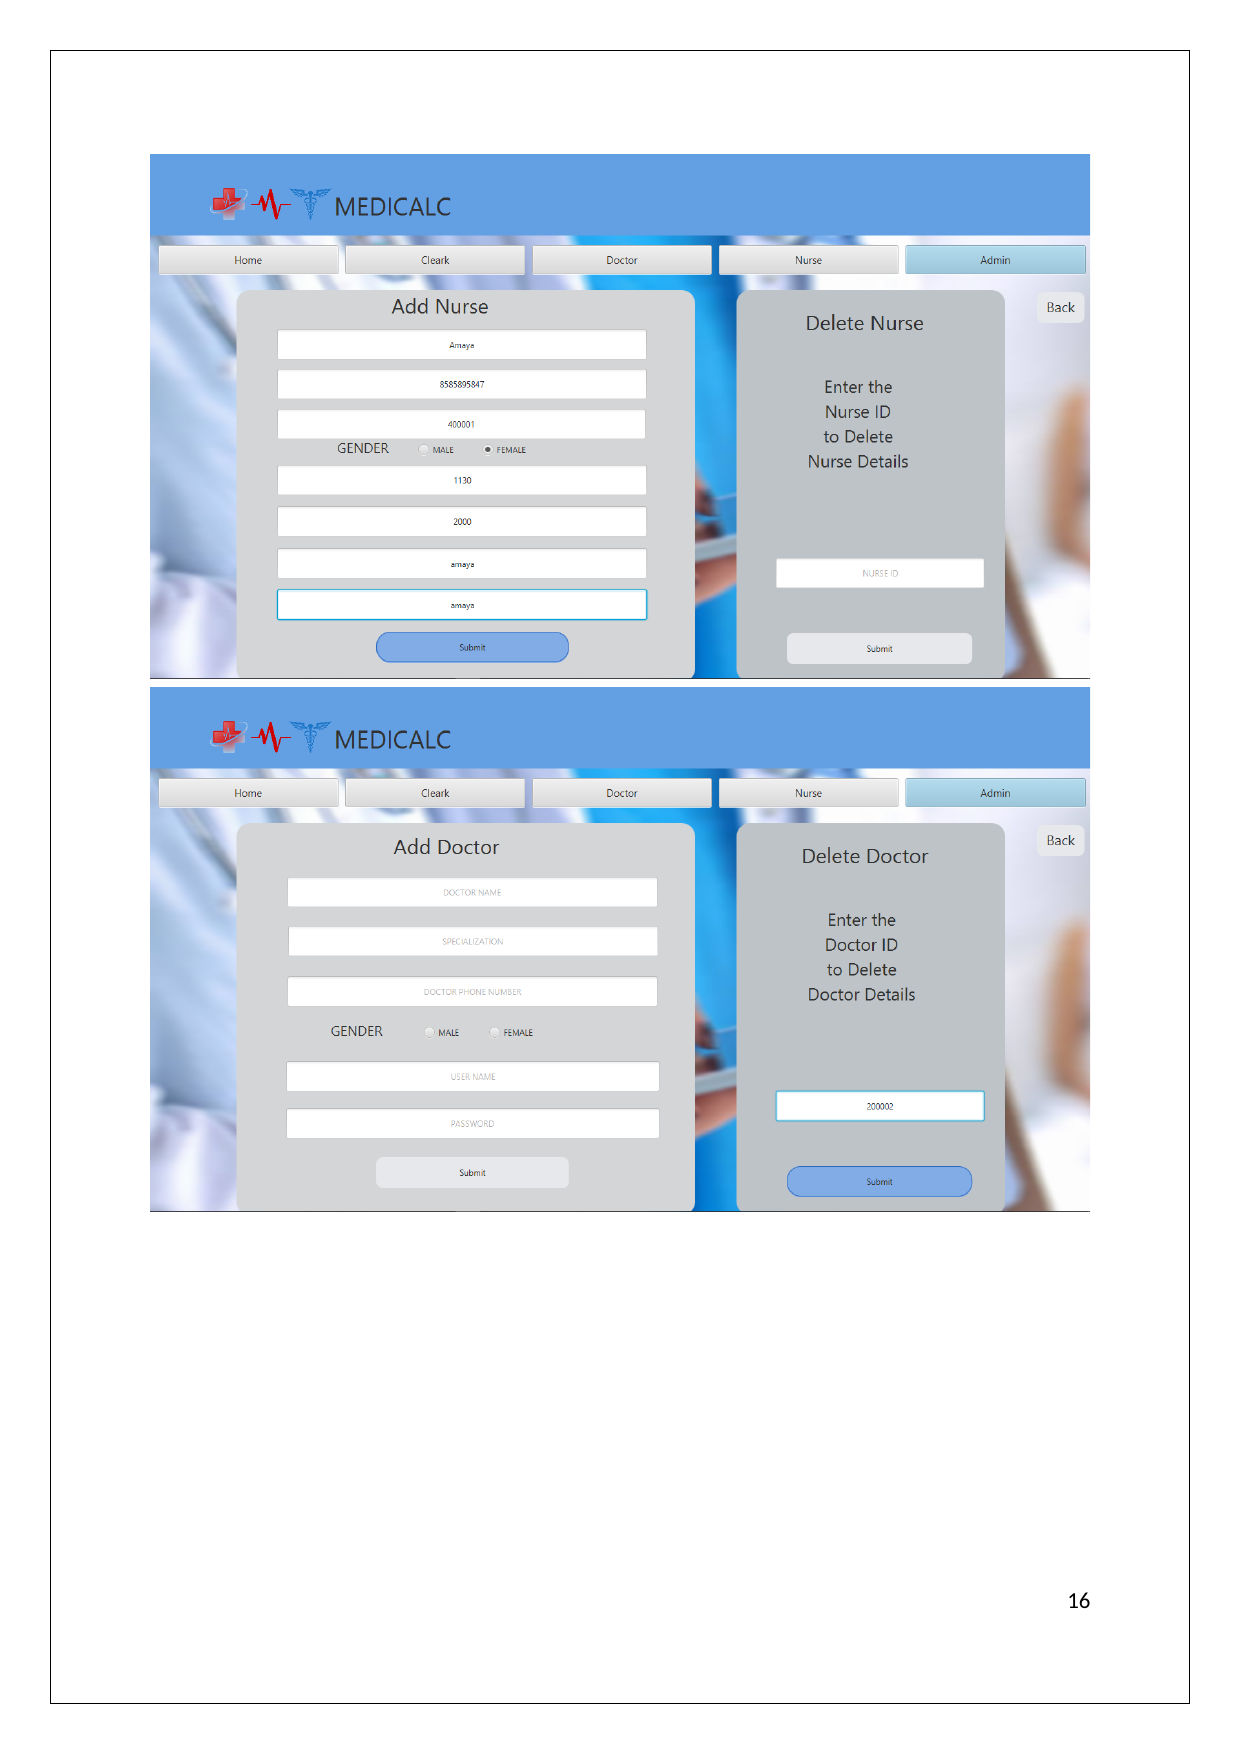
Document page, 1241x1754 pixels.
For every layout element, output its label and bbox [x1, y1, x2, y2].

picture [150, 150, 1091, 679]
picture [150, 682, 1091, 1212]
